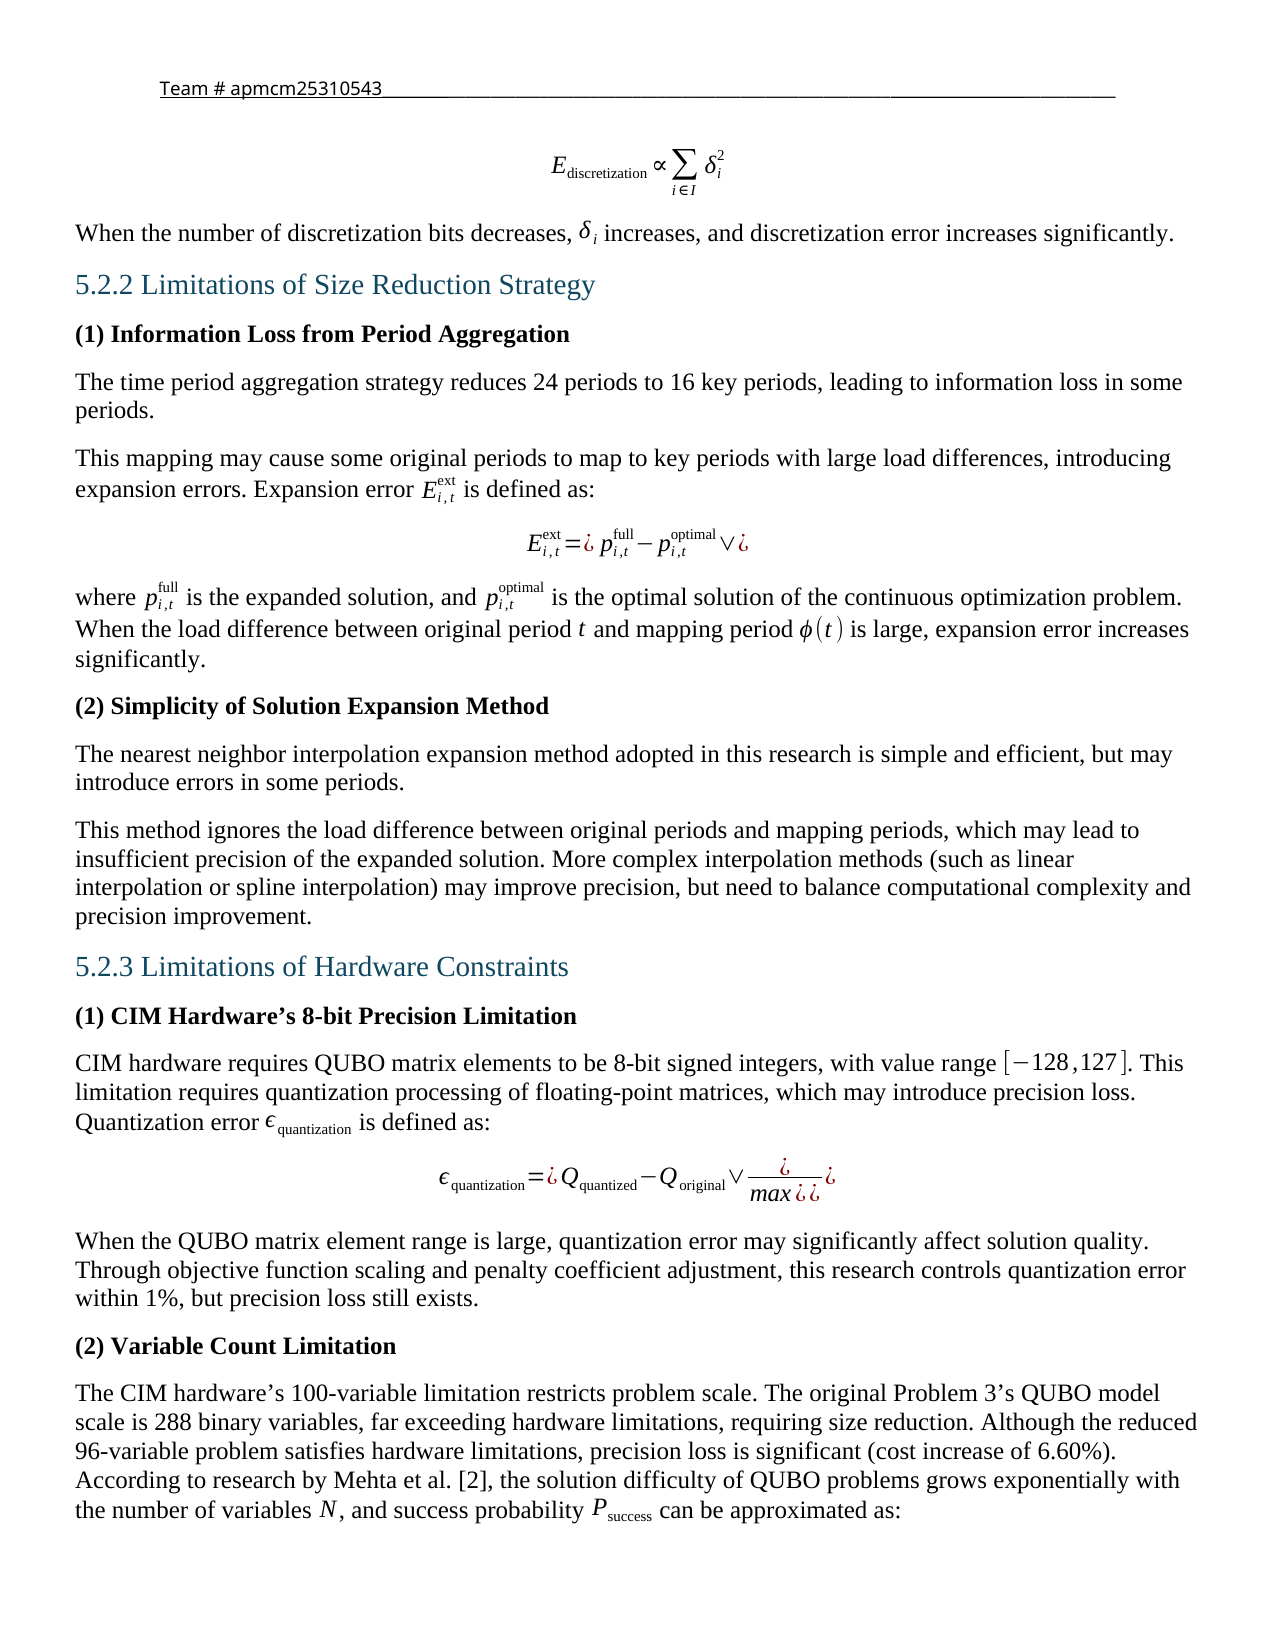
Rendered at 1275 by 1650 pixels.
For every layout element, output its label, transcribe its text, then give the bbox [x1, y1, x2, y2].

subtitle 5.2.3 Limitations of Hardware Constraints [75, 949, 1200, 982]
subtitle 5.2.2 Limitations of Size Reduction Strategy [75, 267, 1200, 300]
text where is the expanded solution, and is the optimal solution of the continuous optimization problem. When the load difference between original period and mapping period is large, expansion error increases significantly. [75, 579, 1200, 672]
text When the number of discretization bits decreases, increases, and discretization error increases significantly. [75, 217, 1200, 248]
text (1) CIM Hardware’s 8-bit Precision Limitation [75, 1001, 1200, 1030]
text (1) Information Loss from Period Aggregation [75, 319, 1200, 348]
text This mapping may cause some original periods to map to key periods with large load differences, introducing expansion errors. Expansion error is defined as: [75, 443, 1200, 506]
text The CIM hardware’s 100-variable limitation restricts problem scale. The original Problem 3’s QUBO model scale is 288 binary variables, far exceeding hardware limitations, requiring size reduction. Although the reduced 96-variable problem satisfies hardware limitations, precision loss is significant (cost increase of 6.60%). According to research by Mehta et al. [2], the solution difficulty of QUBO problems grows exponentially with the number of variables , and success probability can be approximated as: [75, 1378, 1200, 1525]
text (2) Variable Count Limitation [75, 1331, 1200, 1360]
text The nearest neighbor interpolation expansion method adopted in this research is simple and efficient, but may introduce errors in some periods. [75, 739, 1200, 796]
text (2) Simplicity of Solution Expansion Method [75, 691, 1200, 720]
text The time period aggregation strategy reduces 24 periods to 16 key periods, leading to information loss in some periods. [75, 367, 1200, 424]
text This method ignores the load difference between original periods and mapping periods, which may lead to insufficient precision of the expanded solution. More complex interpolation methods (such as linear interpolation or spline interpolation) may improve precision, but need to balance computational complexity and precision improvement. [75, 815, 1200, 930]
text When the QUBO matrix element range is large, quantization error may significantly affect solution quality. Through objective function scaling and penalty coefficient adjustment, this research controls quantization error within 1%, but precision loss still exists. [75, 1226, 1200, 1312]
text CIM hardware requires QUBO matrix elements to be 8-bit signed integers, with value range . This limitation requires quantization processing of floating-point matrices, which may introduce precision loss. Quantization error is defined as: [75, 1048, 1200, 1137]
